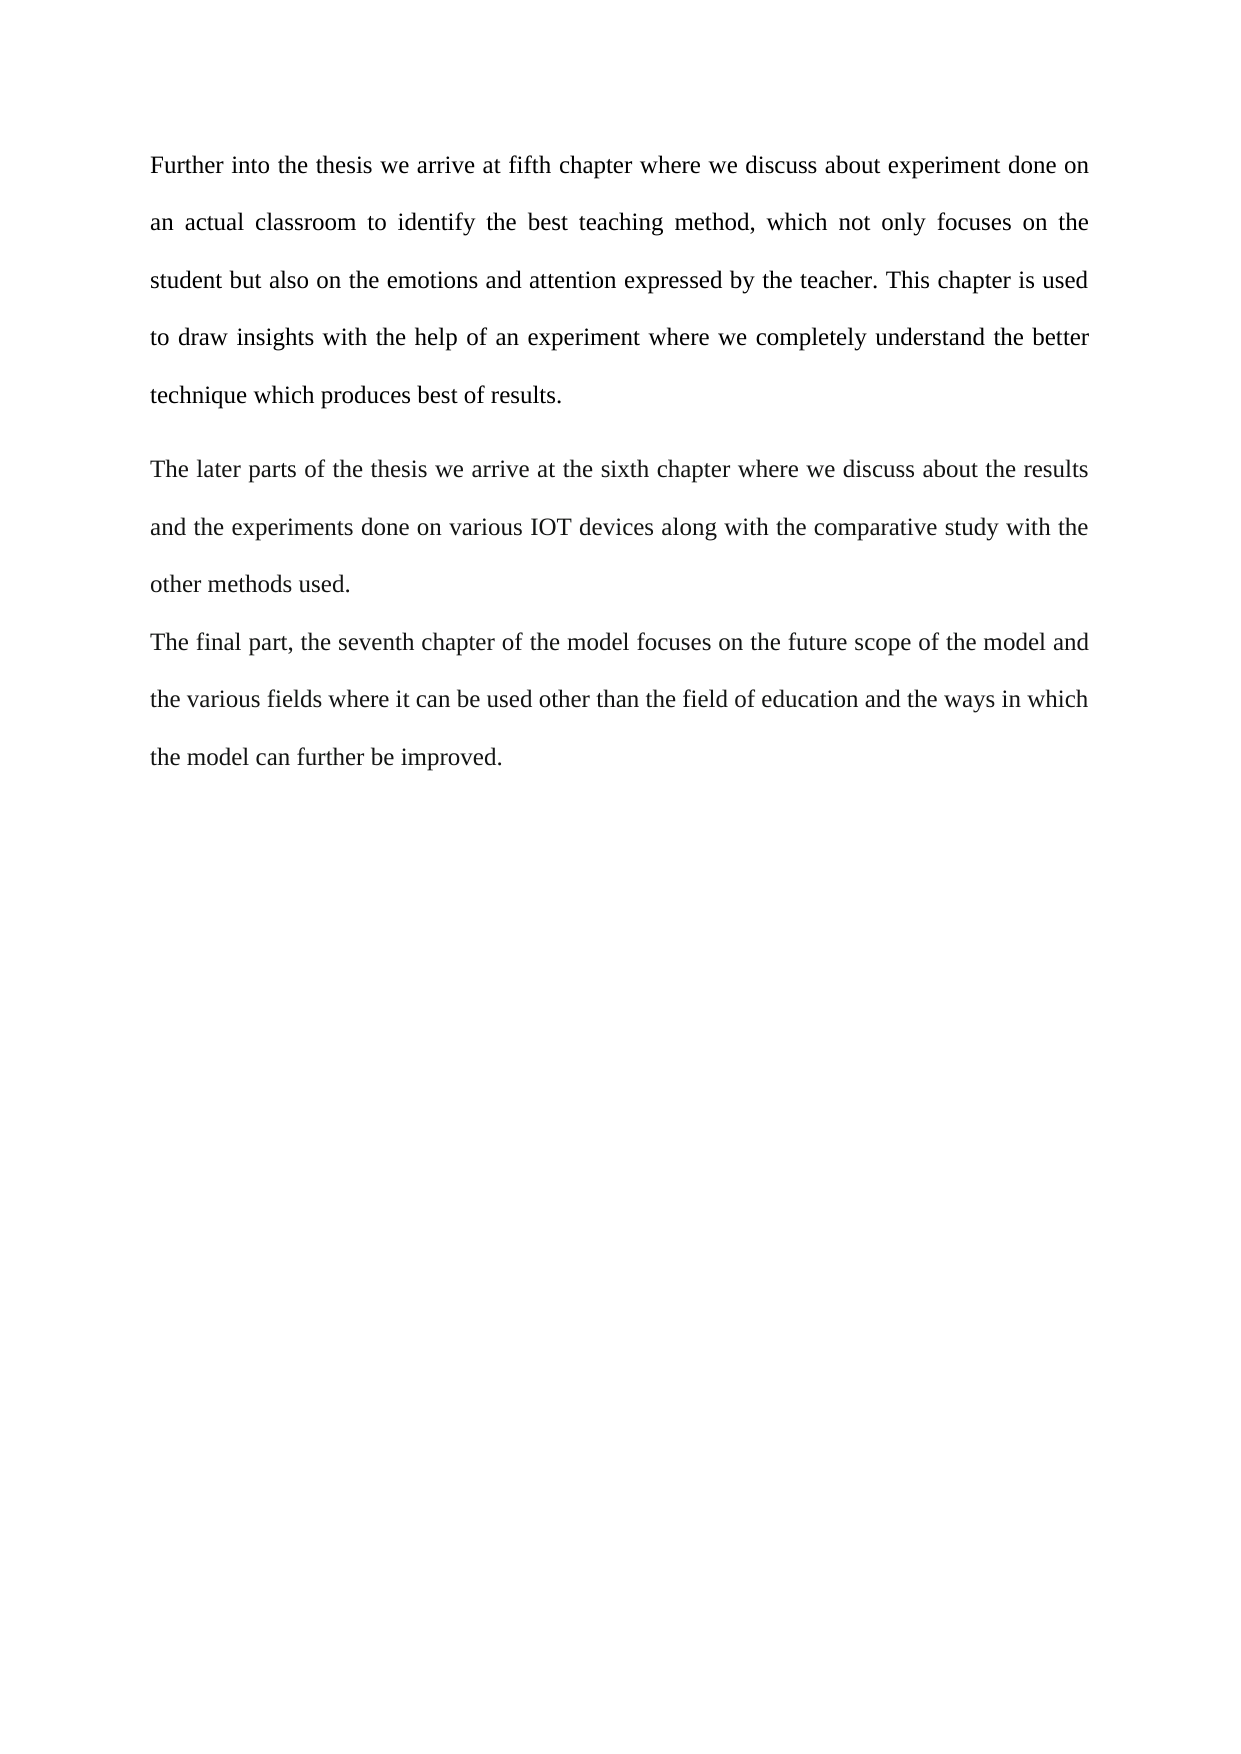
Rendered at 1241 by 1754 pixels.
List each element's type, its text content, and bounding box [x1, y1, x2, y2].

text The later parts of the thesis we arrive at the sixth chapter where we discuss about the results and the experiments done on various IOT devices along with the comparative study with the other methods used. [150, 454, 1090, 598]
text The final part, the seventh chapter of the model focuses on the future scope of the model and the various fields where it can be used other than the field of education and the ways in which the model can further be improved. [150, 627, 1090, 770]
text Further into the thesis we arrive at fifth chapter where we discuss about experiment done on an actual classroom to identify the best teaching method, which not only focuses on the student but also on the emotions and attention expressed by the teacher. This chapter is used to draw insights with the help of an experiment where we completely understand the better technique which produces best of results. [150, 150, 1090, 409]
